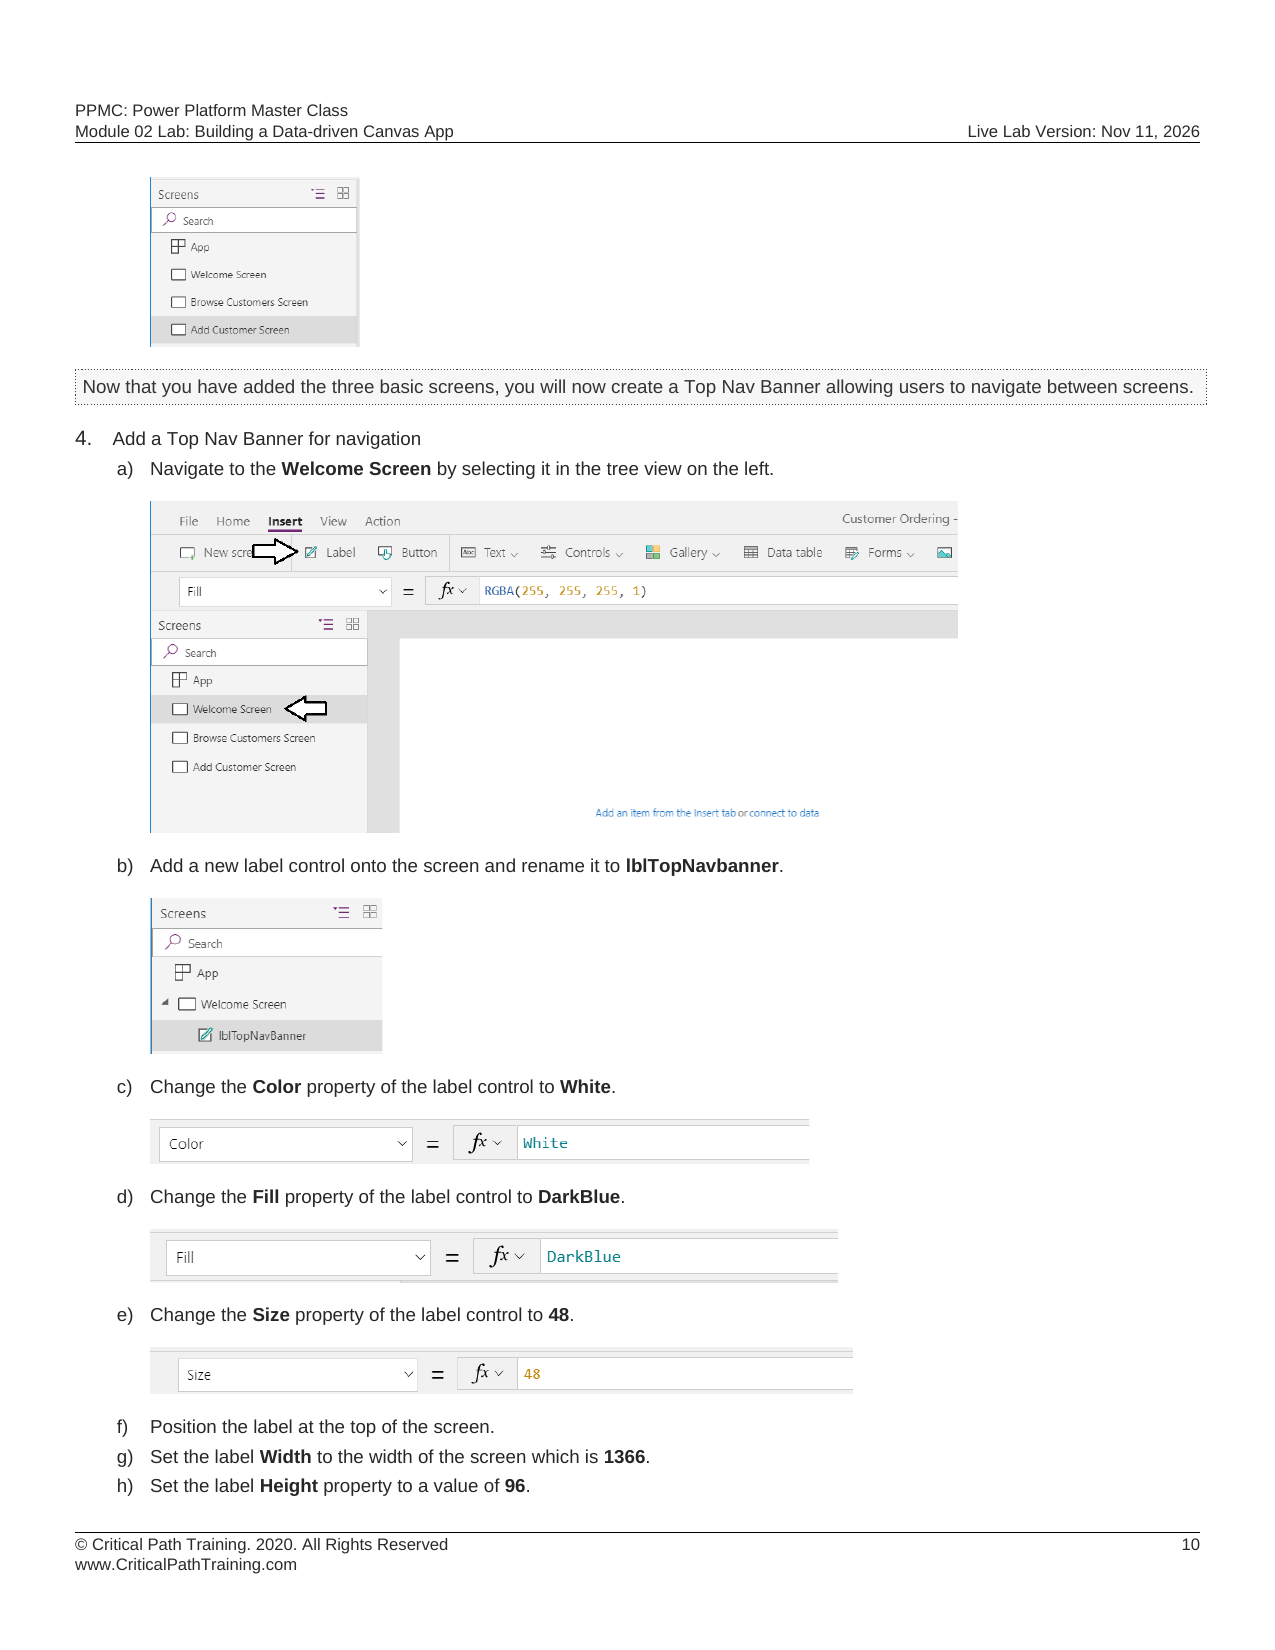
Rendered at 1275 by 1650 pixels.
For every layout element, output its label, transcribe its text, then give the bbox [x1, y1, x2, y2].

text Add a new label control onto the screen and rename it to lblTopNavbanner. [117, 855, 1200, 876]
picture [150, 1119, 810, 1164]
text Set the label Width to the width of the screen which is 1366. [117, 1445, 1200, 1467]
picture [150, 501, 958, 833]
text Navigate to the Welcome Screen by selecting it in the tree view on the left. [117, 458, 1200, 479]
text Now that you have added the three basic screens, you will now create a Top Nav Banner allowing users to navigate between screens. [75, 369, 1207, 405]
picture [150, 177, 360, 347]
text Set the label Height property to a value of 96. [117, 1475, 1200, 1497]
picture [150, 1229, 839, 1283]
text Position the label at the top of the screen. [117, 1416, 1200, 1437]
text Add a Top Nav Banner for navigation [75, 426, 1200, 450]
text Change the Fill property of the label control to DarkBlue. [117, 1186, 1200, 1207]
text Change the Color property of the label control to White. [117, 1076, 1200, 1097]
picture [150, 1347, 853, 1394]
picture [150, 898, 383, 1054]
text Change the Size property of the label control to 48. [117, 1304, 1200, 1326]
